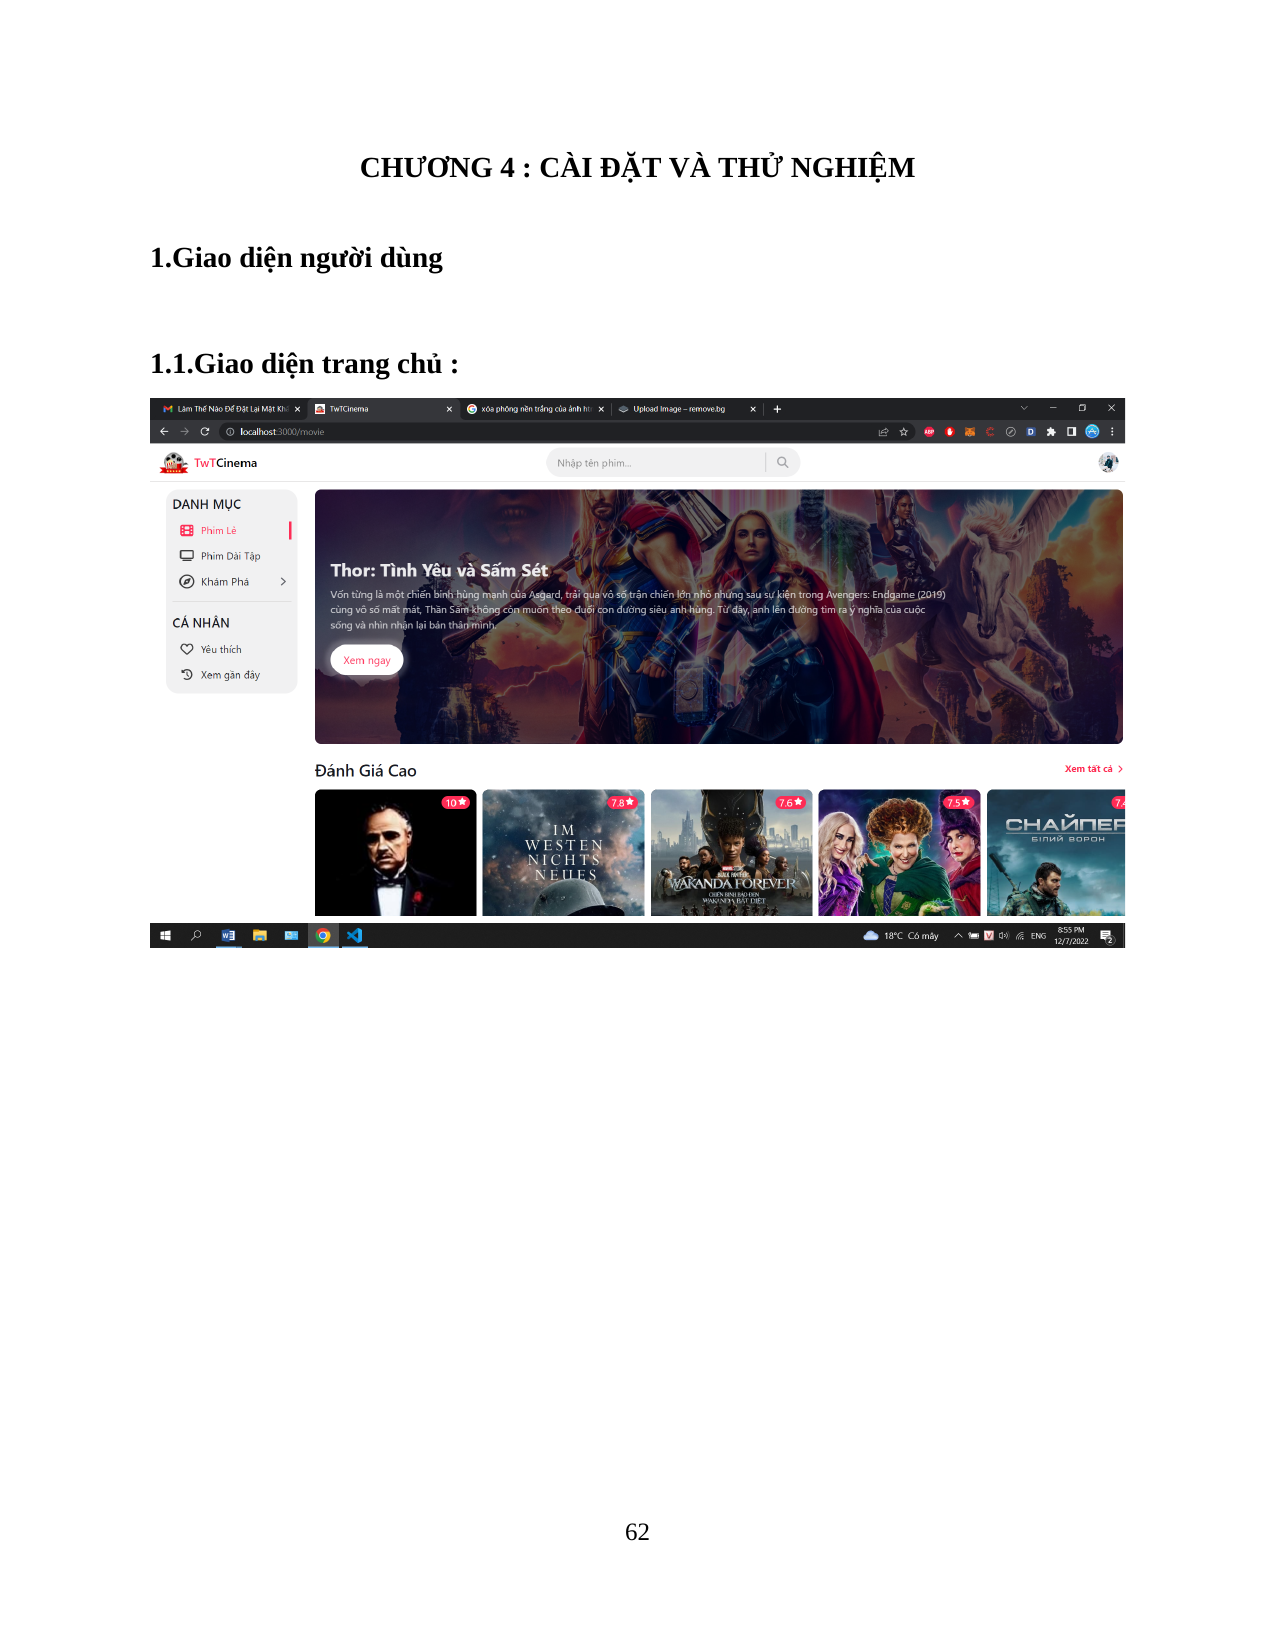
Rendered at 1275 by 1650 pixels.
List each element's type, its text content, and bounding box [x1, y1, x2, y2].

text 1.Giao diện người dùng [150, 241, 1125, 274]
text 1.1.Giao diện trang chủ : [150, 346, 1125, 380]
subtitle CHƯƠNG 4 : CÀI ĐẶT VÀ THỬ NGHIỆM [150, 150, 1125, 183]
picture [150, 398, 1125, 948]
